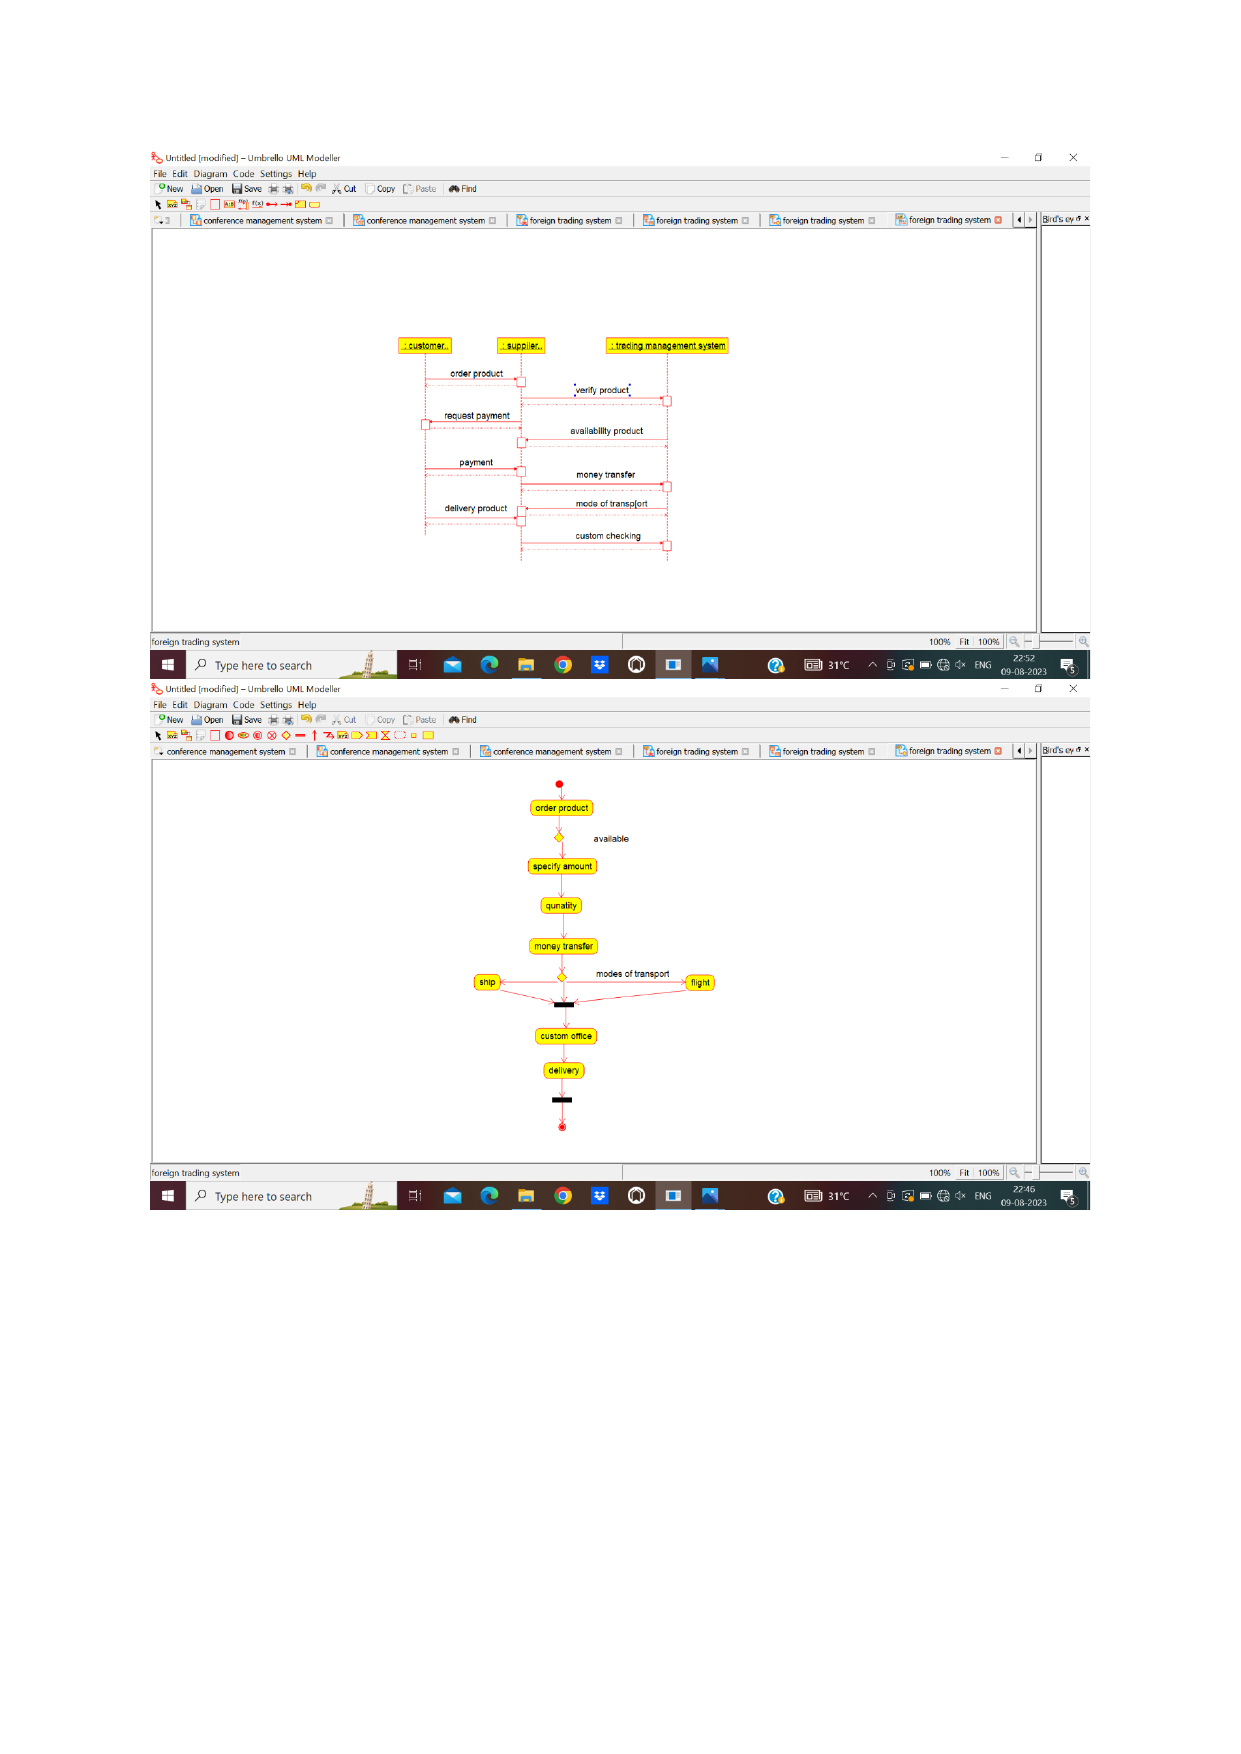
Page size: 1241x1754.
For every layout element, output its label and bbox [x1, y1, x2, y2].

picture [150, 681, 1091, 1210]
picture [150, 150, 1091, 679]
